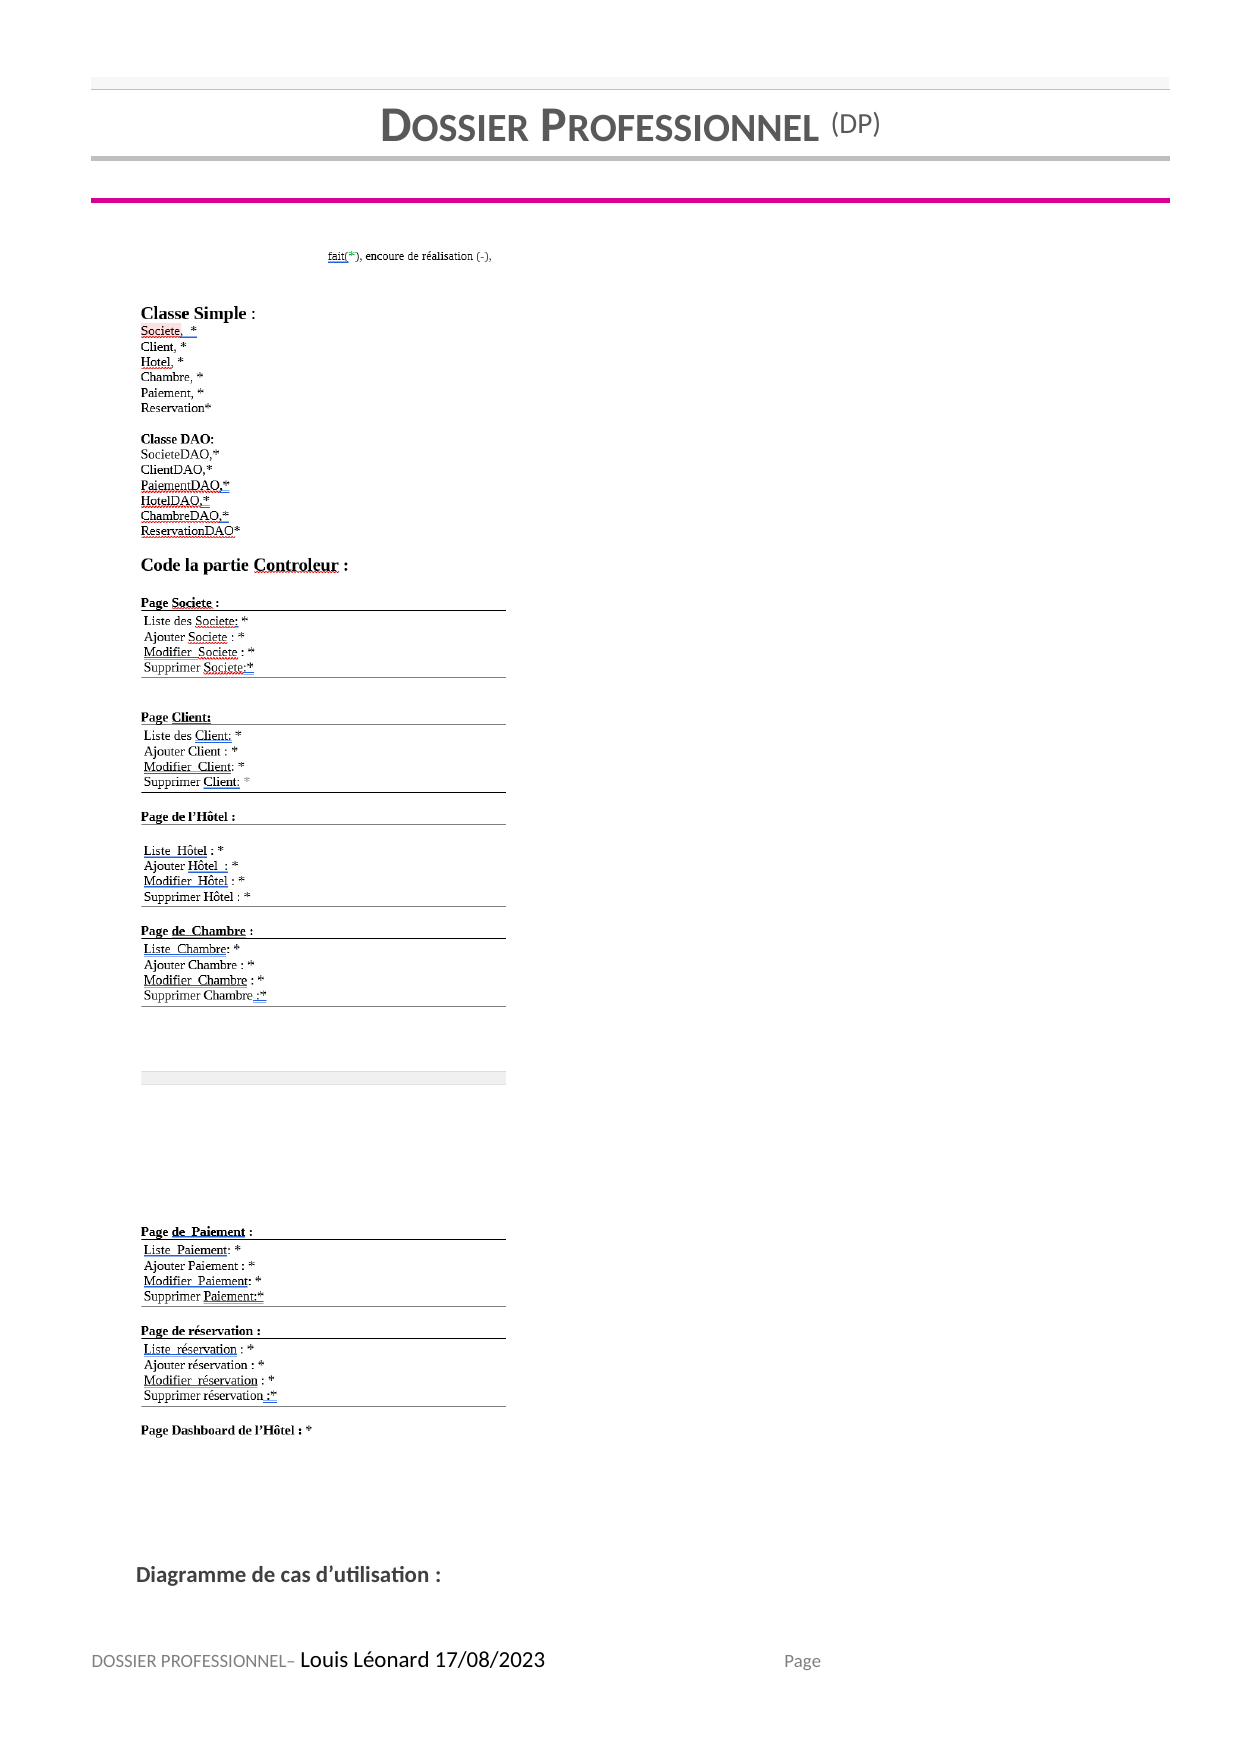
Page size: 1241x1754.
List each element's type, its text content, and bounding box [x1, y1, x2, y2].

picture [141, 240, 506, 1447]
text Diagramme de cas d’utilisation : [136, 1560, 1122, 1588]
